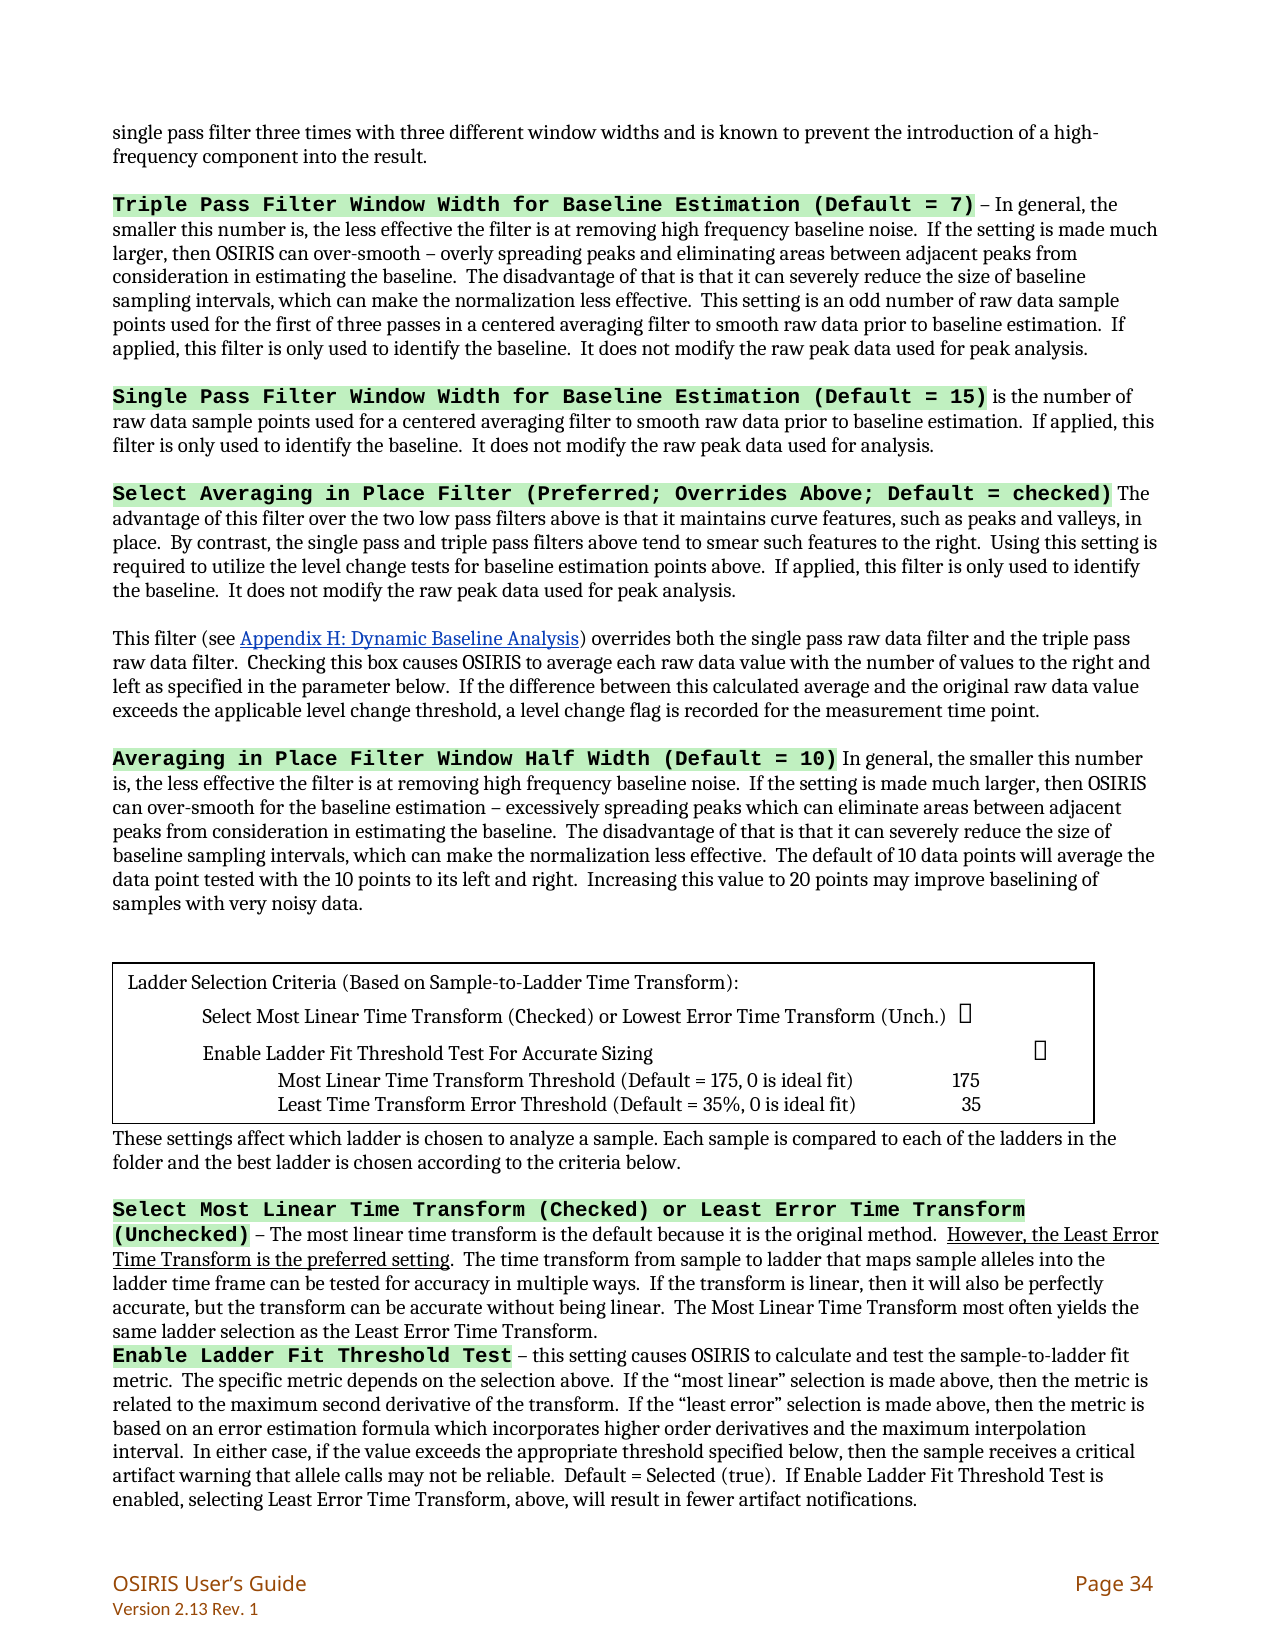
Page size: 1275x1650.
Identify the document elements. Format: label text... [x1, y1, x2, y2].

text Enable Ladder Fit Threshold Test – this setting causes OSIRIS to calculate and test the sample-to-ladder fit metric. The specific metric depends on the selection above. If the “most linear” selection is made above, then the metric is related to the maximum second derivative of the transform. If the “least error” selection is made above, then the metric is based on an error estimation formula which incorporates higher order derivatives and the maximum interpolation interval. In either case, if the value exceeds the appropriate threshold specified below, then the sample receives a critical artifact warning that allele calls may not be reliable. Default = Selected (true). If Enable Ladder Fit Threshold Test is enabled, selecting Least Error Time Transform, above, will result in fewer artifact notifications. [112, 1343, 1162, 1512]
text Triple Pass Filter Window Width for Baseline Estimation (Default = 7) – In general, the smaller this number is, the less effective the filter is at removing high frequency baseline noise. If the setting is made much larger, then OSIRIS can over-smooth – overly spreading peaks and eliminating areas between adjacent peaks from consideration in estimating the baseline. The disadvantage of that is that it can severely reduce the size of baseline sampling intervals, which can make the normalization less effective. This setting is an odd number of raw data sample points used for the first of three passes in a centered averaging filter to smooth raw data prior to baseline estimation. If applied, this filter is only used to identify the baseline. It does not modify the raw peak data used for peak analysis. [112, 192, 1162, 361]
text Select Averaging in Place Filter (Preferred; Overrides Above; Default = checked) The advantage of this filter over the two low pass filters above is that it maintains curve features, such as peaks and valleys, in place. By contrast, the single pass and triple pass filters above tend to smear such features to the right. Using this setting is required to utilize the level change tests for baseline estimation points above. If applied, this filter is only used to identify the baseline. It does not modify the raw peak data used for peak analysis. [112, 482, 1162, 603]
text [112, 120, 1162, 168]
text Single Pass Filter Window Width for Baseline Estimation (Default = 15) is the number of raw data sample points used for a centered averaging filter to smooth raw data prior to baseline estimation. If applied, this filter is only used to identify the baseline. It does not modify the raw peak data used for analysis. [112, 385, 1162, 458]
text Select Most Linear Time Transform (Checked) or Least Error Time Transform (Unchecked) – The most linear time transform is the default because it is the original method. However, the Least Error Time Transform is the preferred setting. The time transform from sample to ladder that maps sample alleles into the ladder time frame can be tested for accuracy in multiple ways. If the transform is linear, then it will also be perfectly accurate, but the transform can be accurate without being linear. The Most Linear Time Transform most often yields the same ladder selection as the Least Error Time Transform. [112, 1199, 1162, 1343]
text These settings affect which ladder is chosen to analyze a sample. Each sample is compared to each of the ladders in the folder and the best ladder is chosen according to the criteria below. [112, 1127, 1162, 1175]
text Averaging in Place Filter Window Half Width (Default = 10) In general, the smaller this number is, the less effective the filter is at removing high frequency baseline noise. If the setting is made much larger, then OSIRIS can over-smooth for the baseline estimation – excessively spreading peaks which can eliminate areas between adjacent peaks from consideration in estimating the baseline. The disadvantage of that is that it can severely reduce the size of baseline sampling intervals, which can make the normalization less effective. The default of 10 data points will average the data point tested with the 10 points to its left and right. Increasing this value to 20 points may improve baselining of samples with very noisy data. [112, 746, 1162, 915]
text This filter (see Appendix H: Dynamic Baseline Analysis) overrides both the single pass raw data filter and the triple pass raw data filter. Checking this box causes OSIRIS to average each raw data value with the number of values to the right and left as specified in the parameter below. If the difference between this calculated average and the original raw data value exceeds the applicable level change threshold, a level change flag is recorded for the measurement time point. [112, 627, 1162, 722]
